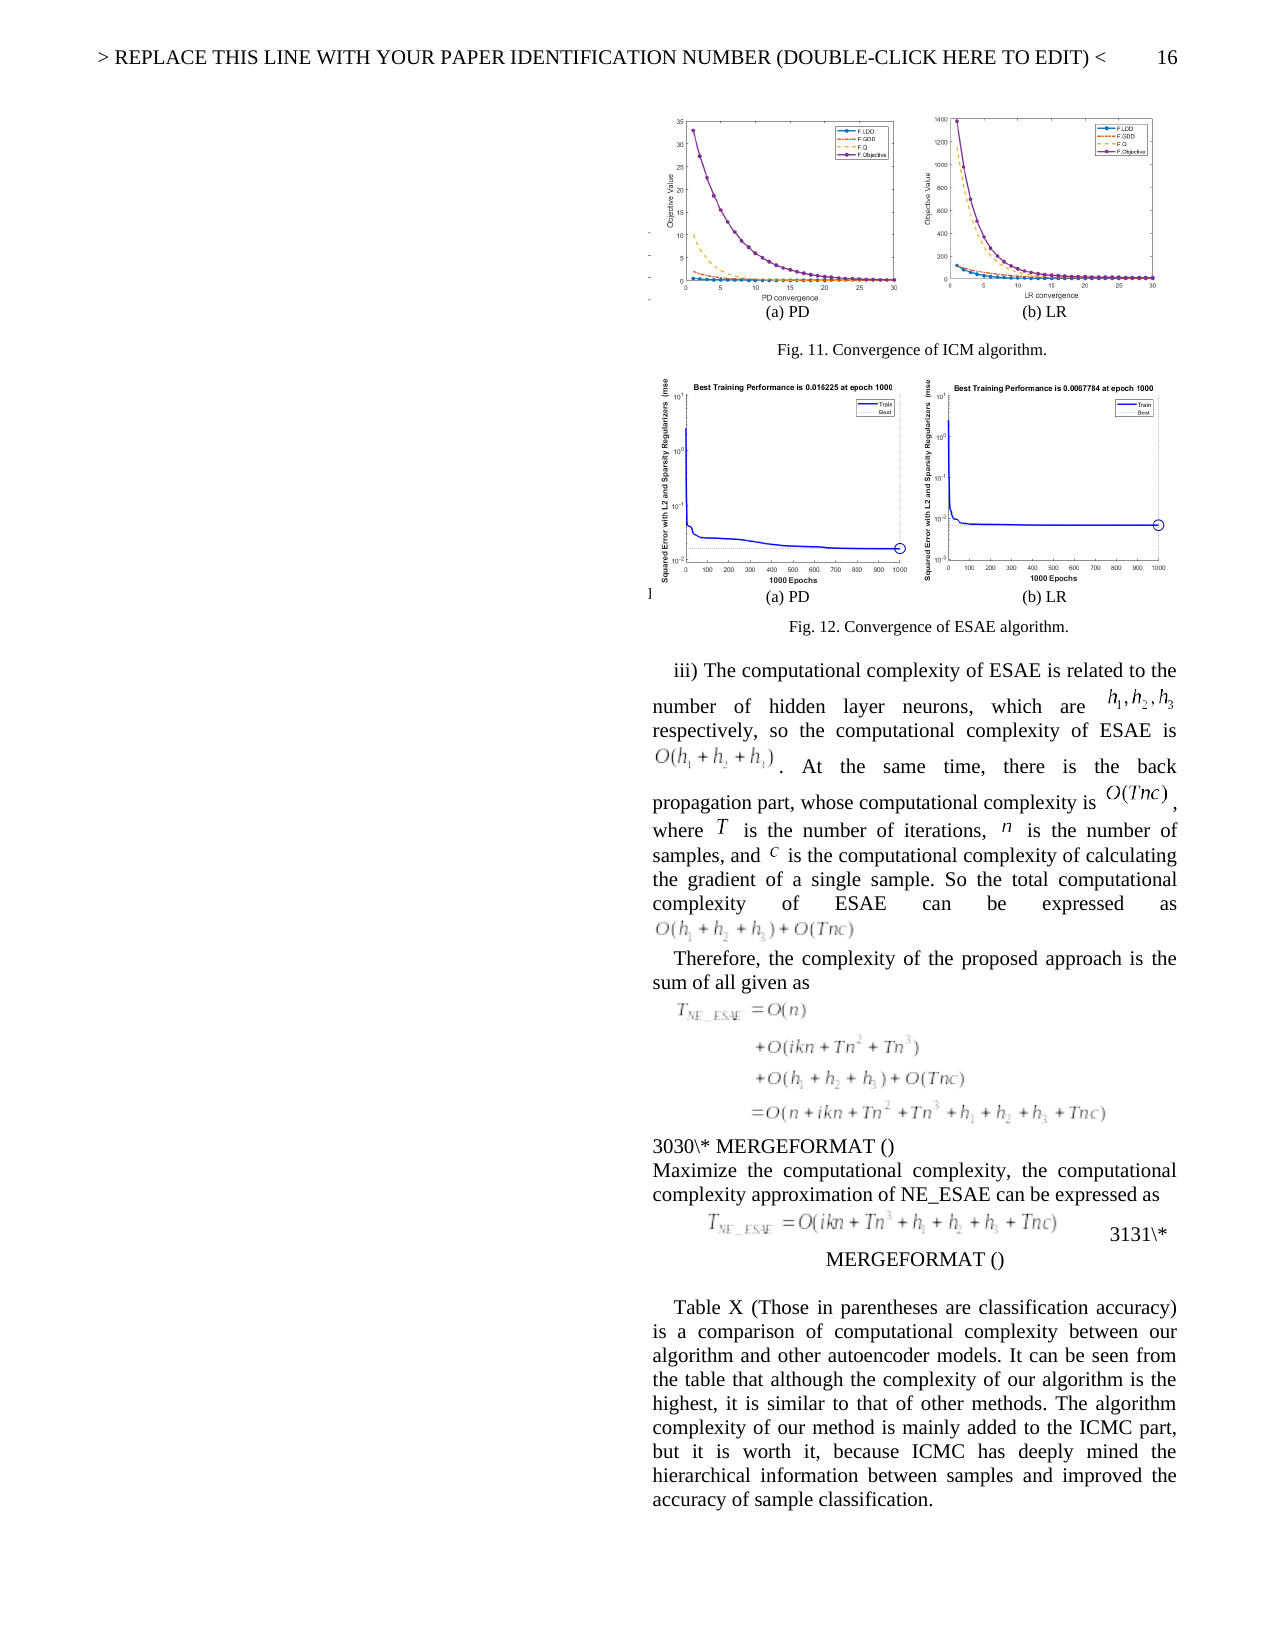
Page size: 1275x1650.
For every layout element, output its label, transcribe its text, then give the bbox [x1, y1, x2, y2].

picture [651, 106, 919, 302]
picture [645, 105, 650, 312]
text Therefore, the complexity of the proposed approach is the sum of all given as [652, 946, 1177, 994]
picture [655, 378, 912, 585]
text Table X (Those in parentheses are classification accuracy) is a comparison of computational complexity between our algorithm and other autoencoder models. It can be seen from the table that although the complexity of our algorithm is the highest, it is similar to that of other methods. The algorithm complexity of our method is mainly added to the ICMC part, but it is worth it, because ICMC has deeply mined the hierarchical information between samples and improved the accuracy of sample classification. [652, 1294, 1177, 1511]
text Maximize the computational complexity, the computational complexity approximation of NE_ESAE can be expressed as [652, 1158, 1177, 1206]
picture [921, 379, 1169, 583]
picture [922, 105, 1160, 300]
